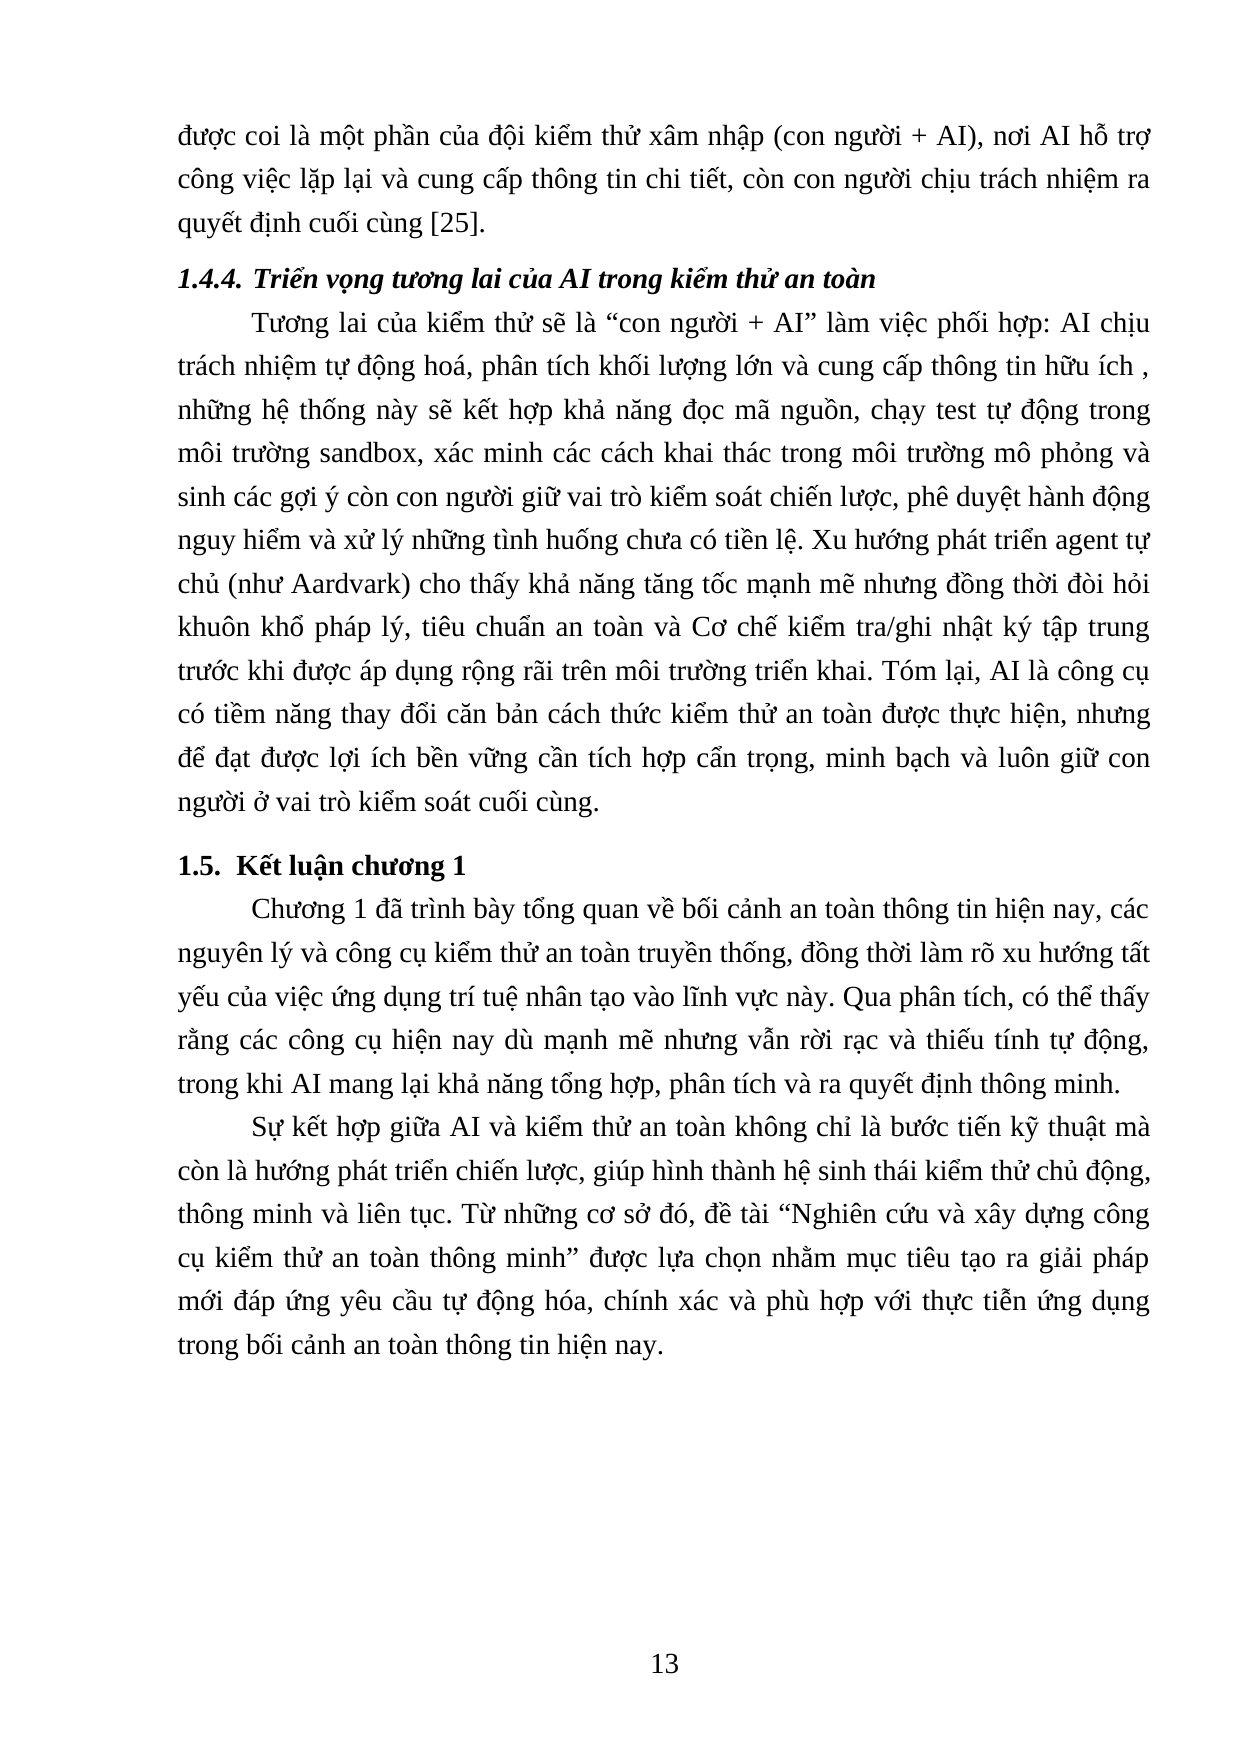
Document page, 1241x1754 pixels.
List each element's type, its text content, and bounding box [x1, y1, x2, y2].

subtitle Triển vọng tương lai của AI trong kiểm thử an toàn [177, 261, 1152, 295]
text Tương lai của kiểm thử sẽ là “con người + AI” làm việc phối hợp: AI chịu trách nhiệm tự động hoá, phân tích khối lượng lớn và cung cấp thông tin hữu ích , những hệ thống này sẽ kết hợp khả năng đọc mã nguồn, chạy test tự động trong môi trường sandbox, xác minh các cách khai thác trong môi trường mô phỏng và sinh các gợi ý còn con người giữ vai trò kiểm soát chiến lược, phê duyệt hành động nguy hiểm và xử lý những tình huống chưa có tiền lệ. Xu hướng phát triển agent tự chủ (như Aardvark) cho thấy khả năng tăng tốc mạnh mẽ nhưng đồng thời đòi hỏi khuôn khổ pháp lý, tiêu chuẩn an toàn và Cơ chế kiểm tra/ghi nhật ký tập trung trước khi được áp dụng rộng rãi trên môi trường triển khai. Tóm lại, AI là công cụ có tiềm năng thay đổi căn bản cách thức kiểm thử an toàn được thực hiện, nhưng để đạt được lợi ích bền vững cần tích hợp cẩn trọng, minh bạch và luôn giữ con người ở vai trò kiểm soát cuối cùng. [177, 305, 1152, 817]
text Chương 1 đã trình bày tổng quan về bối cảnh an toàn thông tin hiện nay, các nguyên lý và công cụ kiểm thử an toàn truyền thống, đồng thời làm rõ xu hướng tất yếu của việc ứng dụng trí tuệ nhân tạo vào lĩnh vực này. Qua phân tích, có thể thấy rằng các công cụ hiện nay dù mạnh mẽ nhưng vẫn rời rạc và thiếu tính tự động, trong khi AI mang lại khả năng tổng hợp, phân tích và ra quyết định thông minh. [177, 892, 1152, 1099]
text Sự kết hợp giữa AI và kiểm thử an toàn không chỉ là bước tiến kỹ thuật mà còn là hướng phát triển chiến lược, giúp hình thành hệ sinh thái kiểm thử chủ động, thông minh và liên tục. Từ những cơ sở đó, đề tài “Nghiên cứu và xây dựng công cụ kiểm thử an toàn thông minh” được lựa chọn nhằm mục tiêu tạo ra giải pháp mới đáp ứng yêu cầu tự động hóa, chính xác và phù hợp với thực tiễn ứng dụng trong bối cảnh an toàn thông tin hiện nay. [177, 1109, 1152, 1361]
subtitle Kết luận chương 1 [177, 848, 1152, 882]
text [177, 118, 1152, 239]
